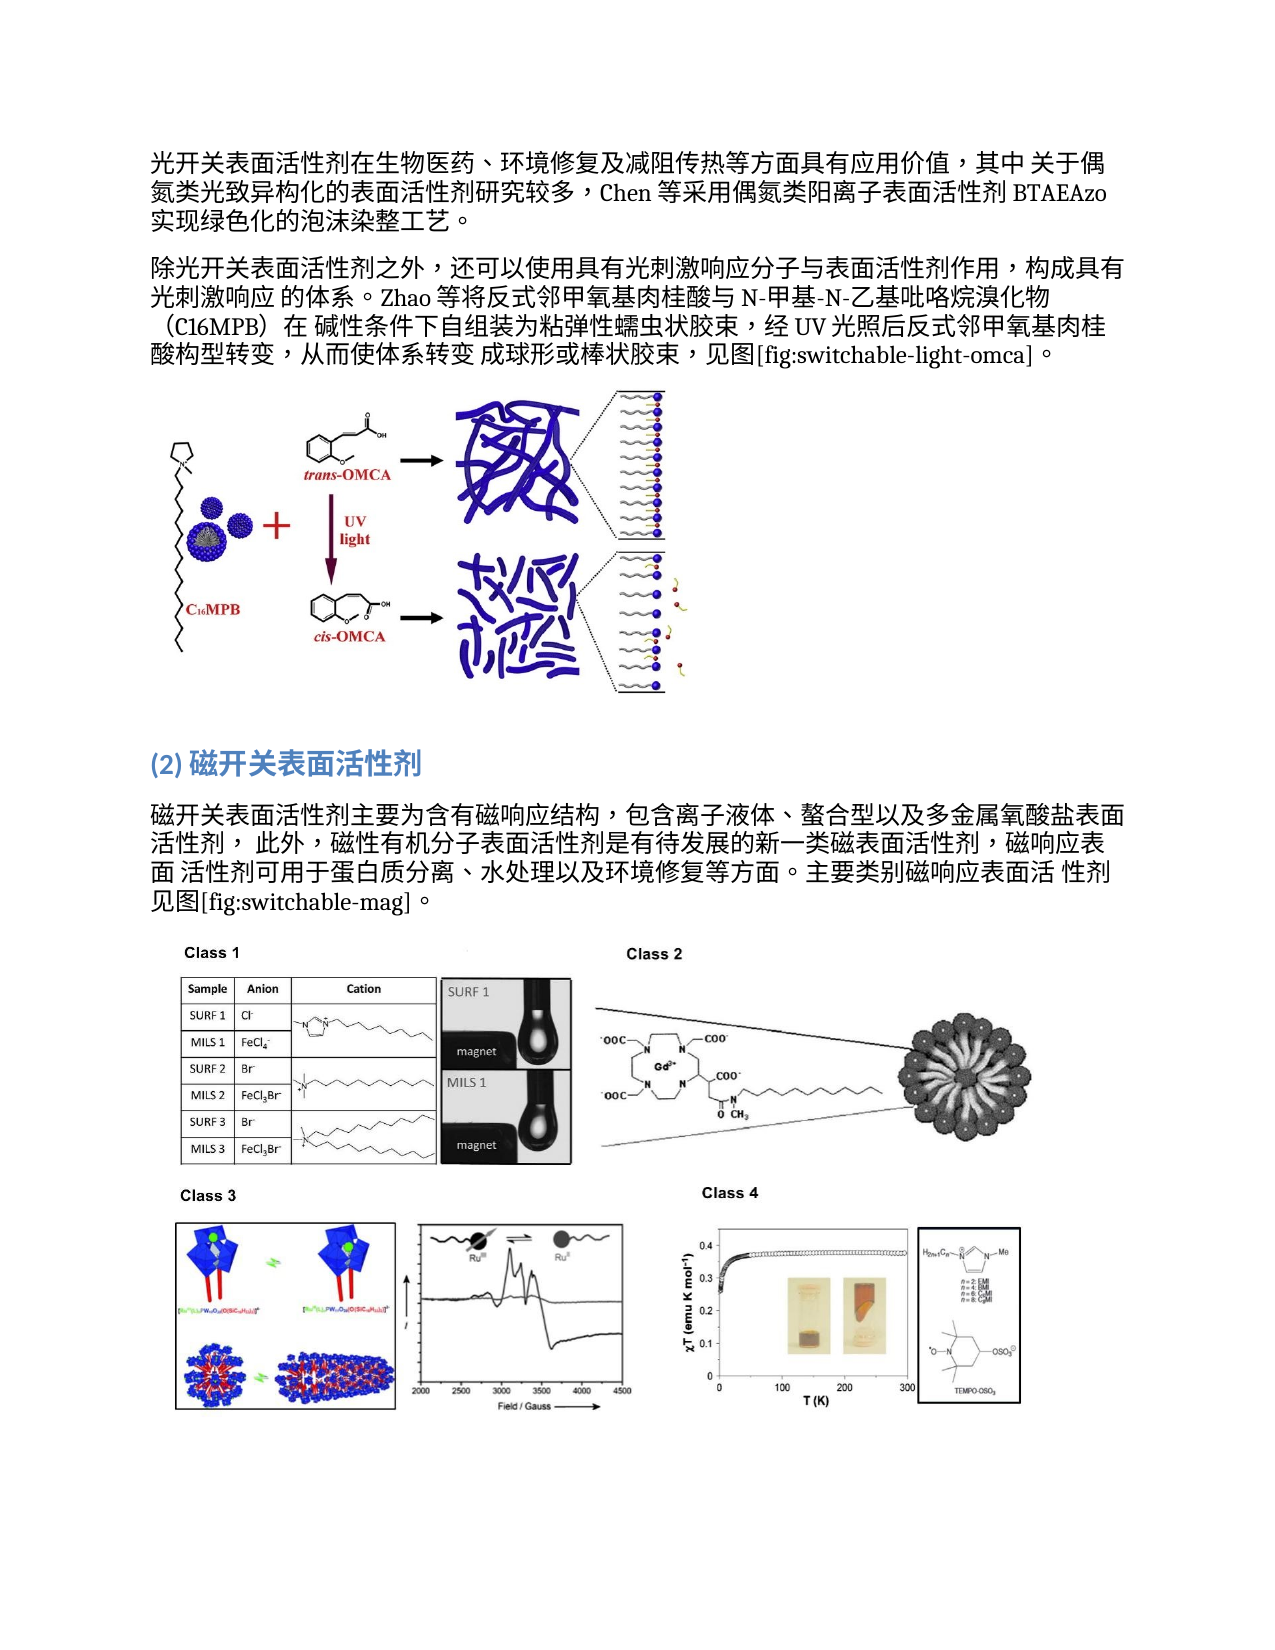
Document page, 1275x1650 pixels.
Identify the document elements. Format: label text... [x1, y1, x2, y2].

text 磁开关表面活性剂主要为含有磁响应结构，包含离子液体、螯合型以及多金属氧酸盐表面活性剂， 此外，磁性有机分子表面活性剂是有待发展的新一类磁表面活性剂，磁响应表面 活性剂可用于蛋白质分离、水处理以及环境修复等方面。主要类别磁响应表面活 性剂见图[fig:switchable-mag]。 [150, 802, 1125, 917]
subtitle (2) 磁开关表面活性剂 [150, 743, 1125, 783]
text 除光开关表面活性剂之外，还可以使用具有光刺激响应分子与表面活性剂作用，构成具有光刺激响应 的体系。Zhao等将反式邻甲氧基肉桂酸与N-甲基-N-乙基吡咯烷溴化物（C16MPB）在 碱性条件下自组装为粘弹性蠕虫状胶束，经UV光照后反式邻甲氧基肉桂酸构型转变，从而使体系转变 成球形或棒状胶束，见图[fig:switchable-light-omca]。 [150, 255, 1125, 370]
picture [168, 388, 689, 694]
text 光开关表面活性剂在生物医药、环境修复及减阻传热等方面具有应用价值，其中 关于偶氮类光致异构化的表面活性剂研究较多，Chen等采用偶氮类阳离子表面活性剂 BTAEAzo实现绿色化的泡沫染整工艺。 [150, 150, 1125, 236]
picture [168, 935, 1044, 1418]
